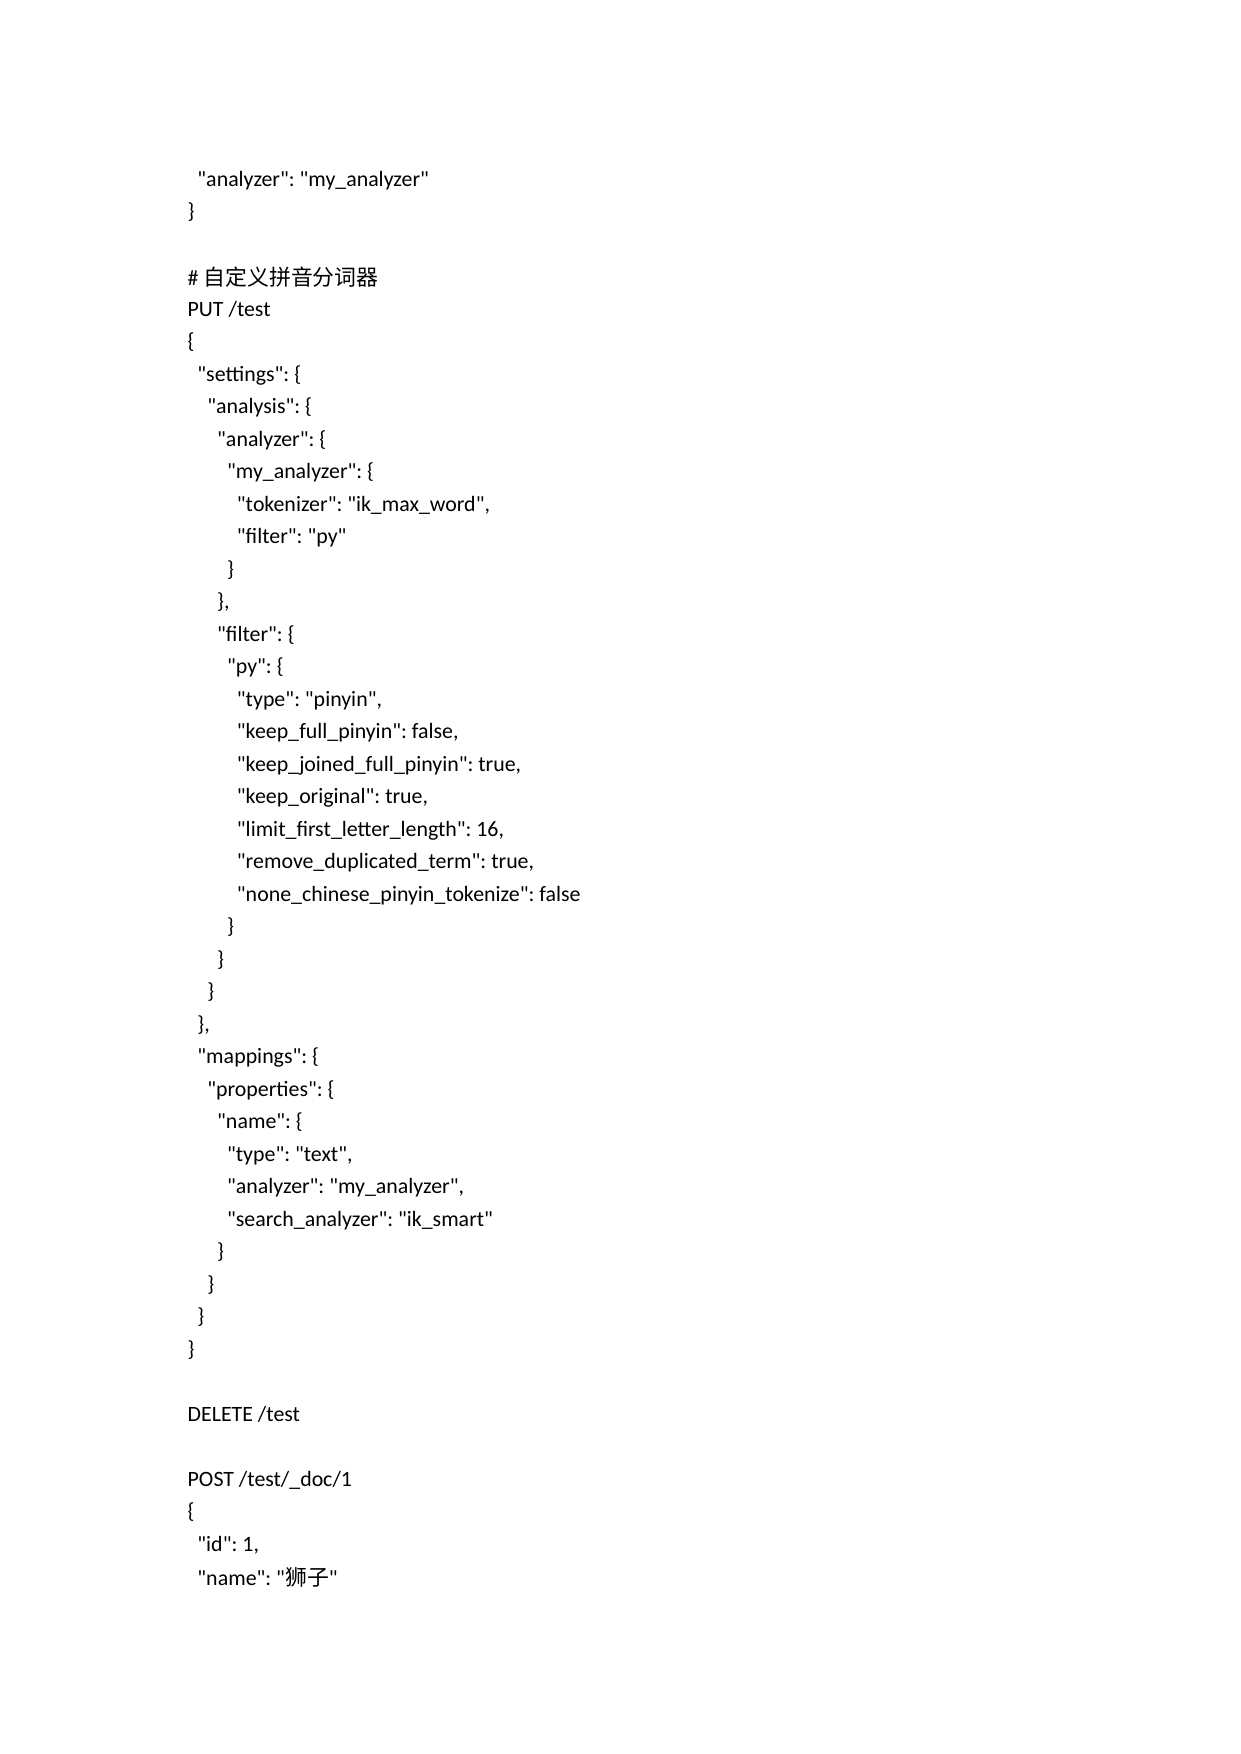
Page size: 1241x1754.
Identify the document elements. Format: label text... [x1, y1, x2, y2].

text } [187, 1267, 1053, 1299]
text "analyzer": { [187, 422, 1053, 454]
text } [187, 974, 1053, 1007]
text "keep_original": true, [187, 779, 1053, 812]
text } [187, 1332, 1053, 1364]
text } [187, 909, 1053, 942]
text "my_analyzer": { [187, 454, 1053, 487]
text } [187, 1299, 1053, 1332]
text } [187, 552, 1053, 584]
text "mappings": { [187, 1039, 1053, 1072]
text # 自定义拼音分词器 [187, 259, 1053, 292]
text "limit_first_letter_length": 16, [187, 812, 1053, 844]
text "properties": { [187, 1072, 1053, 1104]
text { [187, 1494, 1053, 1527]
text }, [187, 1007, 1053, 1039]
text "id": 1, [187, 1527, 1053, 1559]
text POST /test/_doc/1 [187, 1462, 1053, 1494]
text "tokenizer": "ik_max_word", [187, 487, 1053, 519]
text "type": "text", [187, 1137, 1053, 1169]
text }, [187, 584, 1053, 617]
text "py": { [187, 649, 1053, 682]
text "type": "pinyin", [187, 682, 1053, 714]
text "analysis": { [187, 389, 1053, 422]
text "name": { [187, 1104, 1053, 1137]
text PUT /test [187, 292, 1053, 324]
text } [187, 942, 1053, 974]
text { [187, 324, 1053, 357]
text "filter": "py" [187, 519, 1053, 552]
text "settings": { [187, 357, 1053, 389]
text "remove_duplicated_term": true, [187, 844, 1053, 877]
text "search_analyzer": "ik_smart" [187, 1202, 1053, 1234]
text } [187, 1234, 1053, 1267]
text "keep_joined_full_pinyin": true, [187, 747, 1053, 779]
text } [187, 194, 1053, 227]
text "name": "狮子" [187, 1559, 1053, 1592]
text "analyzer": "my_analyzer", [187, 1169, 1053, 1202]
text "filter": { [187, 617, 1053, 649]
text "analyzer": "my_analyzer" [187, 162, 1053, 194]
text "none_chinese_pinyin_tokenize": false [187, 877, 1053, 909]
text DELETE /test [187, 1397, 1053, 1429]
text "keep_full_pinyin": false, [187, 714, 1053, 747]
